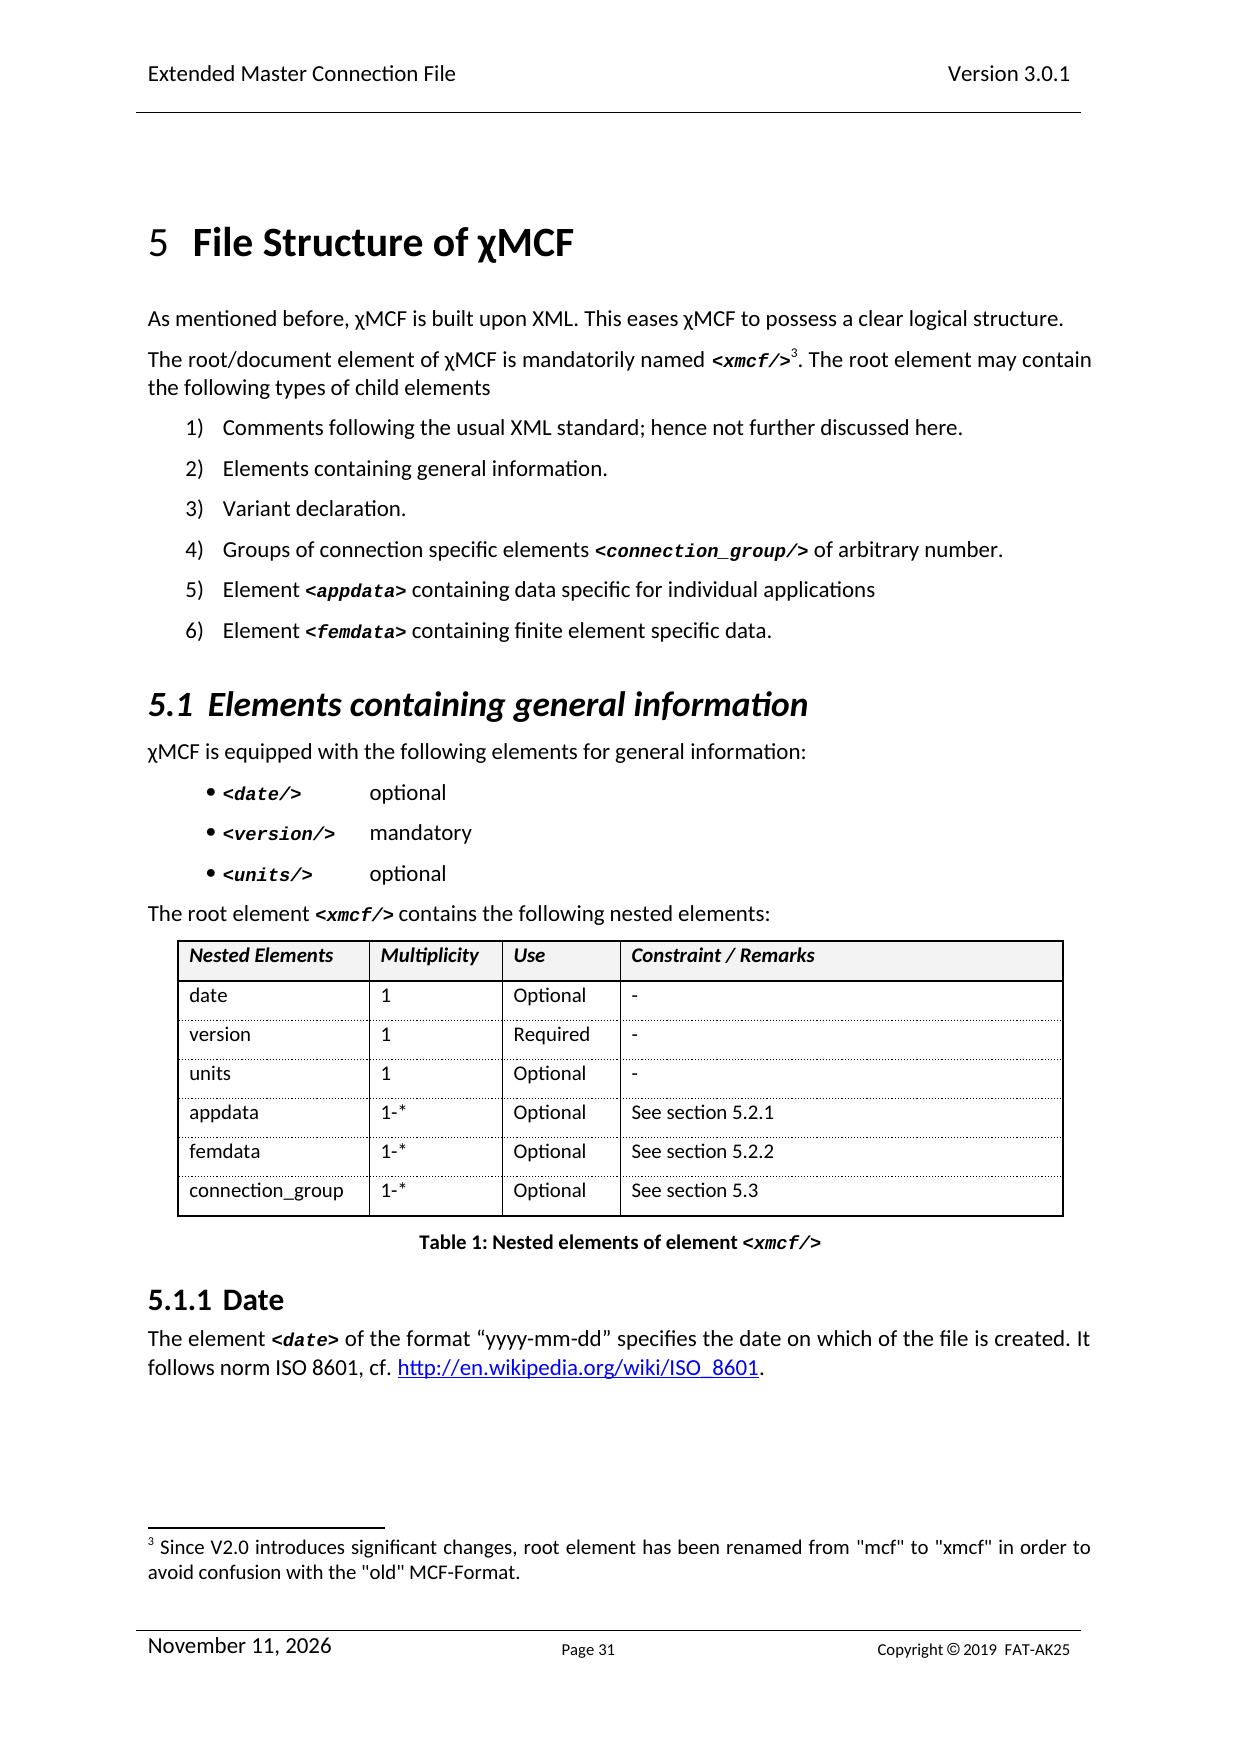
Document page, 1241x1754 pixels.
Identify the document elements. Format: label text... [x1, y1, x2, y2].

list Element <appdata> containing data specific for individual applications [185, 576, 1092, 604]
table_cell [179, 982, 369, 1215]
list Elements containing general information. [185, 454, 1092, 482]
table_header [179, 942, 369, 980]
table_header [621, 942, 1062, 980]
list Comments following the usual XML standard; hence not further discussed here. [185, 413, 1092, 442]
list Variant declaration. [185, 494, 1092, 523]
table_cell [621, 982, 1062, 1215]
text The root element <xmcf/> contains the following nested elements: [148, 899, 1092, 927]
subtitle Elements containing general information [148, 682, 1092, 725]
list <version/> mandatory [207, 818, 1092, 846]
text Table 1: Nested elements of element <xmcf/> [148, 1229, 1092, 1255]
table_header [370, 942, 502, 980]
text χMCF is equipped with the following elements for general information: [148, 737, 1092, 765]
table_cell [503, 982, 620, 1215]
list Element <femdata> containing finite element specific data. [185, 616, 1092, 644]
text The root/document element of χMCF is mandatorily named <xmcf/>. The root element may contain the following types of child elements [148, 345, 1092, 401]
text The element <date> of the format “yyyy-mm-dd” specifies the date on which of the file is created. It follows norm ISO 8601, cf. http://en.wikipedia.org/wiki/ISO_8601. [148, 1324, 1092, 1381]
subtitle File Structure of χMCF [148, 216, 1092, 267]
list <units/> optional [207, 859, 1092, 887]
list Groups of connection specific elements <connection_group/> of arbitrary number. [185, 535, 1092, 563]
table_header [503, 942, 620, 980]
subtitle Date [148, 1280, 1092, 1318]
text As mentioned before, χMCF is built upon XML. This eases χMCF to possess a clear logical structure. [148, 304, 1092, 332]
list <date/> optional [207, 778, 1092, 806]
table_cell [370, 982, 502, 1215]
